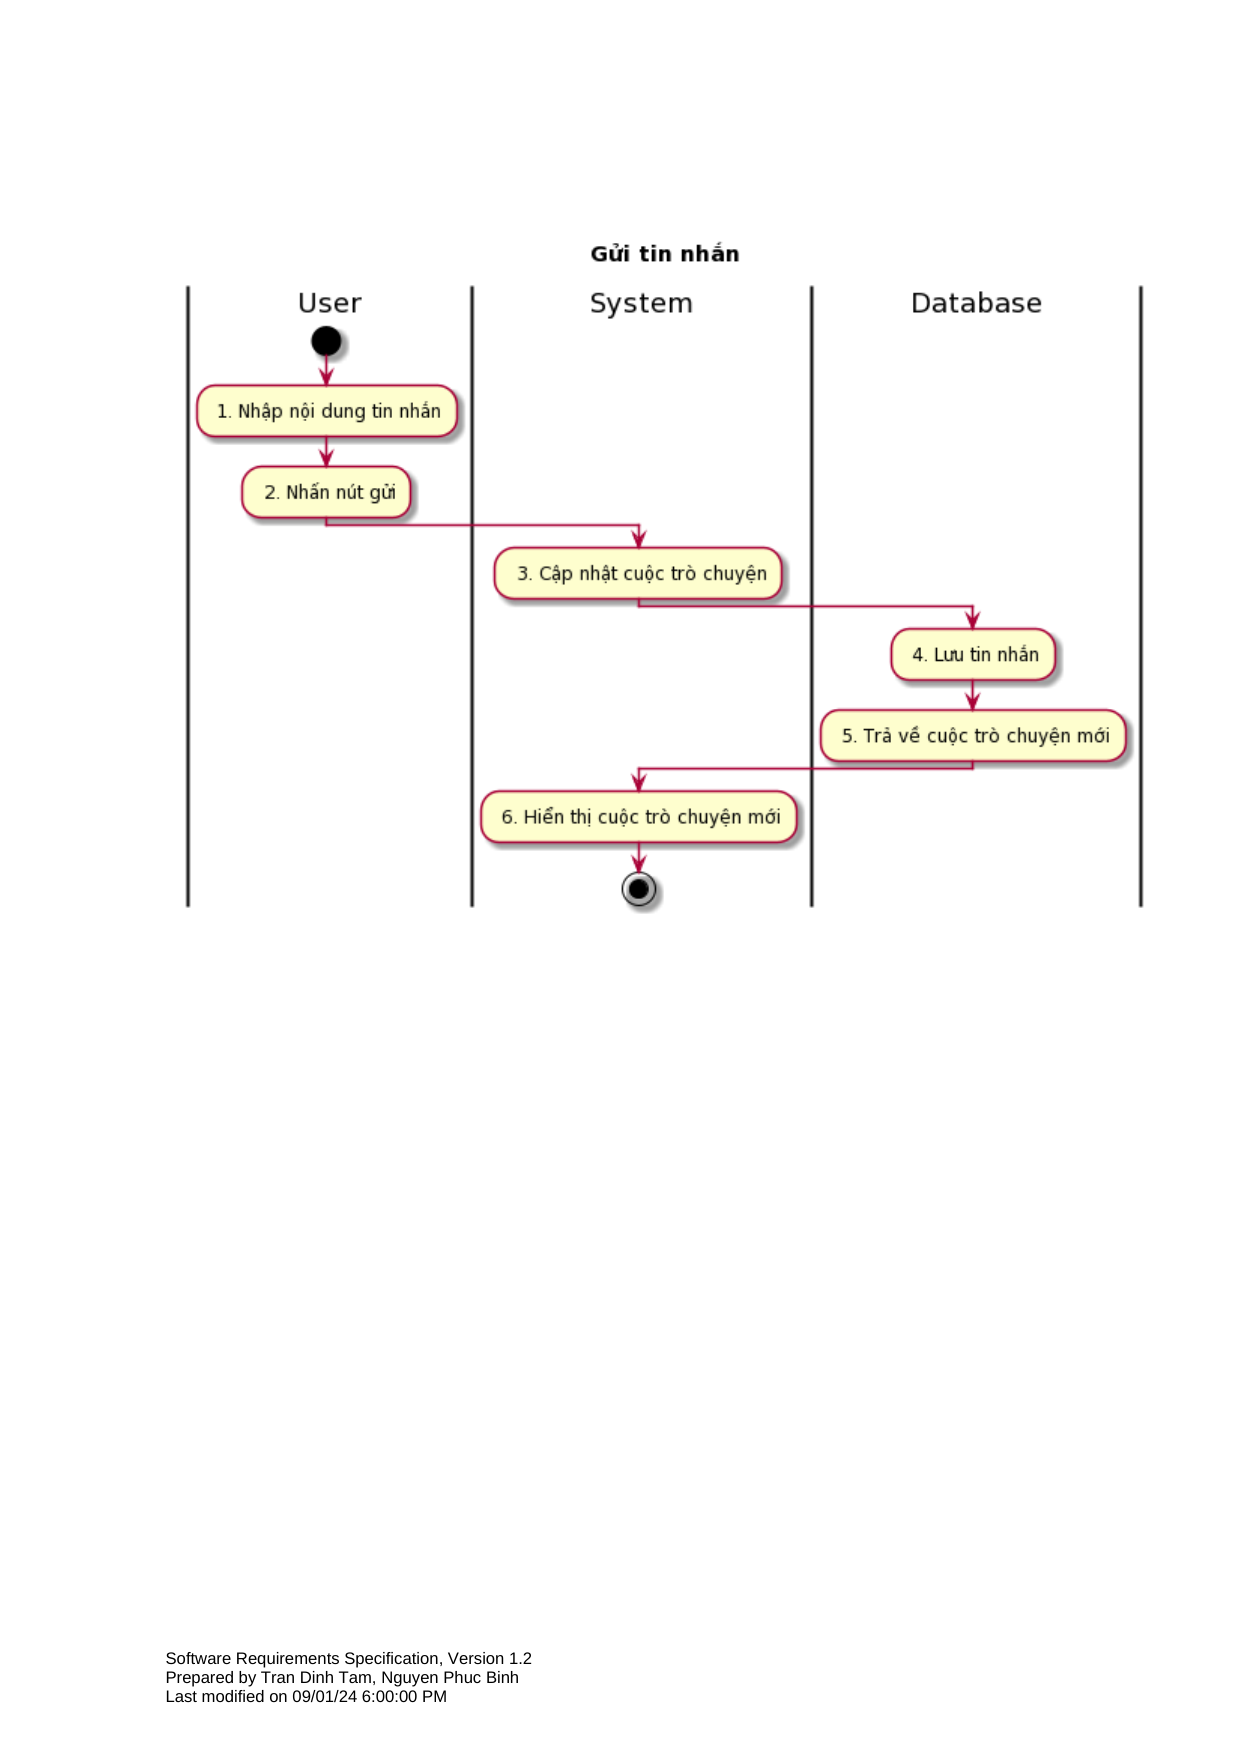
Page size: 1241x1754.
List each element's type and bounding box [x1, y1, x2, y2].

picture [165, 213, 1169, 929]
